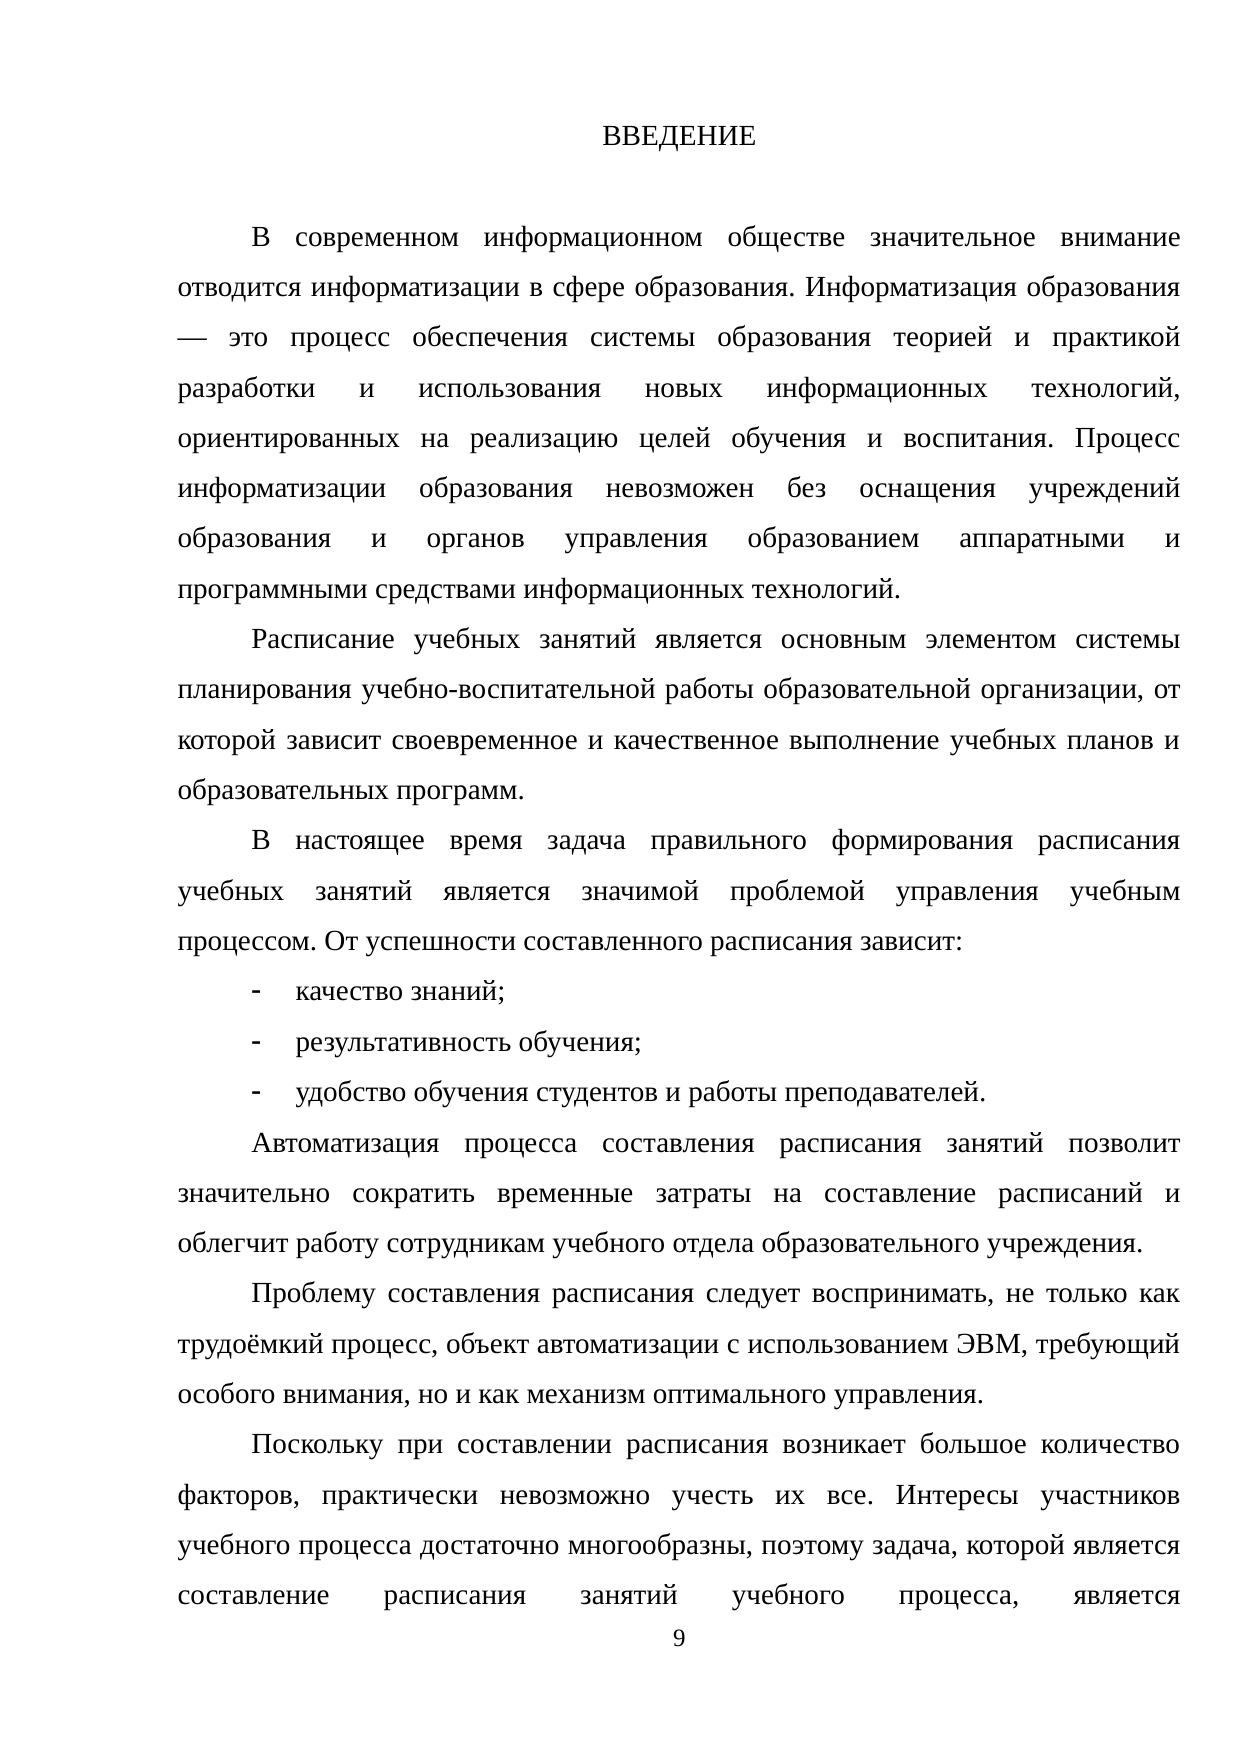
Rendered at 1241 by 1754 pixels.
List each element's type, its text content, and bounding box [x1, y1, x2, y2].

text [177, 1427, 1181, 1611]
text В современном информационном обществе значительное внимание отводится информатизации в сфере образования. Информатизация образования — это процесс обеспечения системы образования теорией и практикой разработки и использования новых информационных технологий, ориентированных на реализацию целей обучения и воспитания. Процесс информатизации образования невозможен без оснащения учреждений образования и органов управления образованием аппаратными и программными средствами информационных технологий. [177, 219, 1181, 604]
list удобство обучения студентов и работы преподавателей. [251, 1074, 1181, 1108]
text Расписание учебных занятий является основным элементом системы планирования учебно-воспитательной работы образовательной организации, от которой зависит своевременное и качественное выполнение учебных планов и образовательных программ. [177, 621, 1181, 806]
text ВВЕДЕНИЕ [177, 118, 1181, 152]
list результативность обучения; [251, 1024, 1181, 1057]
list качество знаний; [251, 973, 1181, 1007]
text Автоматизация процесса составления расписания занятий позволит значительно сократить временные затраты на составление расписаний и облегчит работу сотрудникам учебного отдела образовательного учреждения. [177, 1125, 1181, 1259]
text Проблему составления расписания следует воспринимать, не только как трудоёмкий процесс, объект автоматизации с использованием ЭВМ, требующий особого внимания, но и как механизм оптимального управления. [177, 1276, 1181, 1410]
text В настоящее время задача правильного формирования расписания учебных занятий является значимой проблемой управления учебным процессом. От успешности составленного расписания зависит: [177, 822, 1181, 957]
